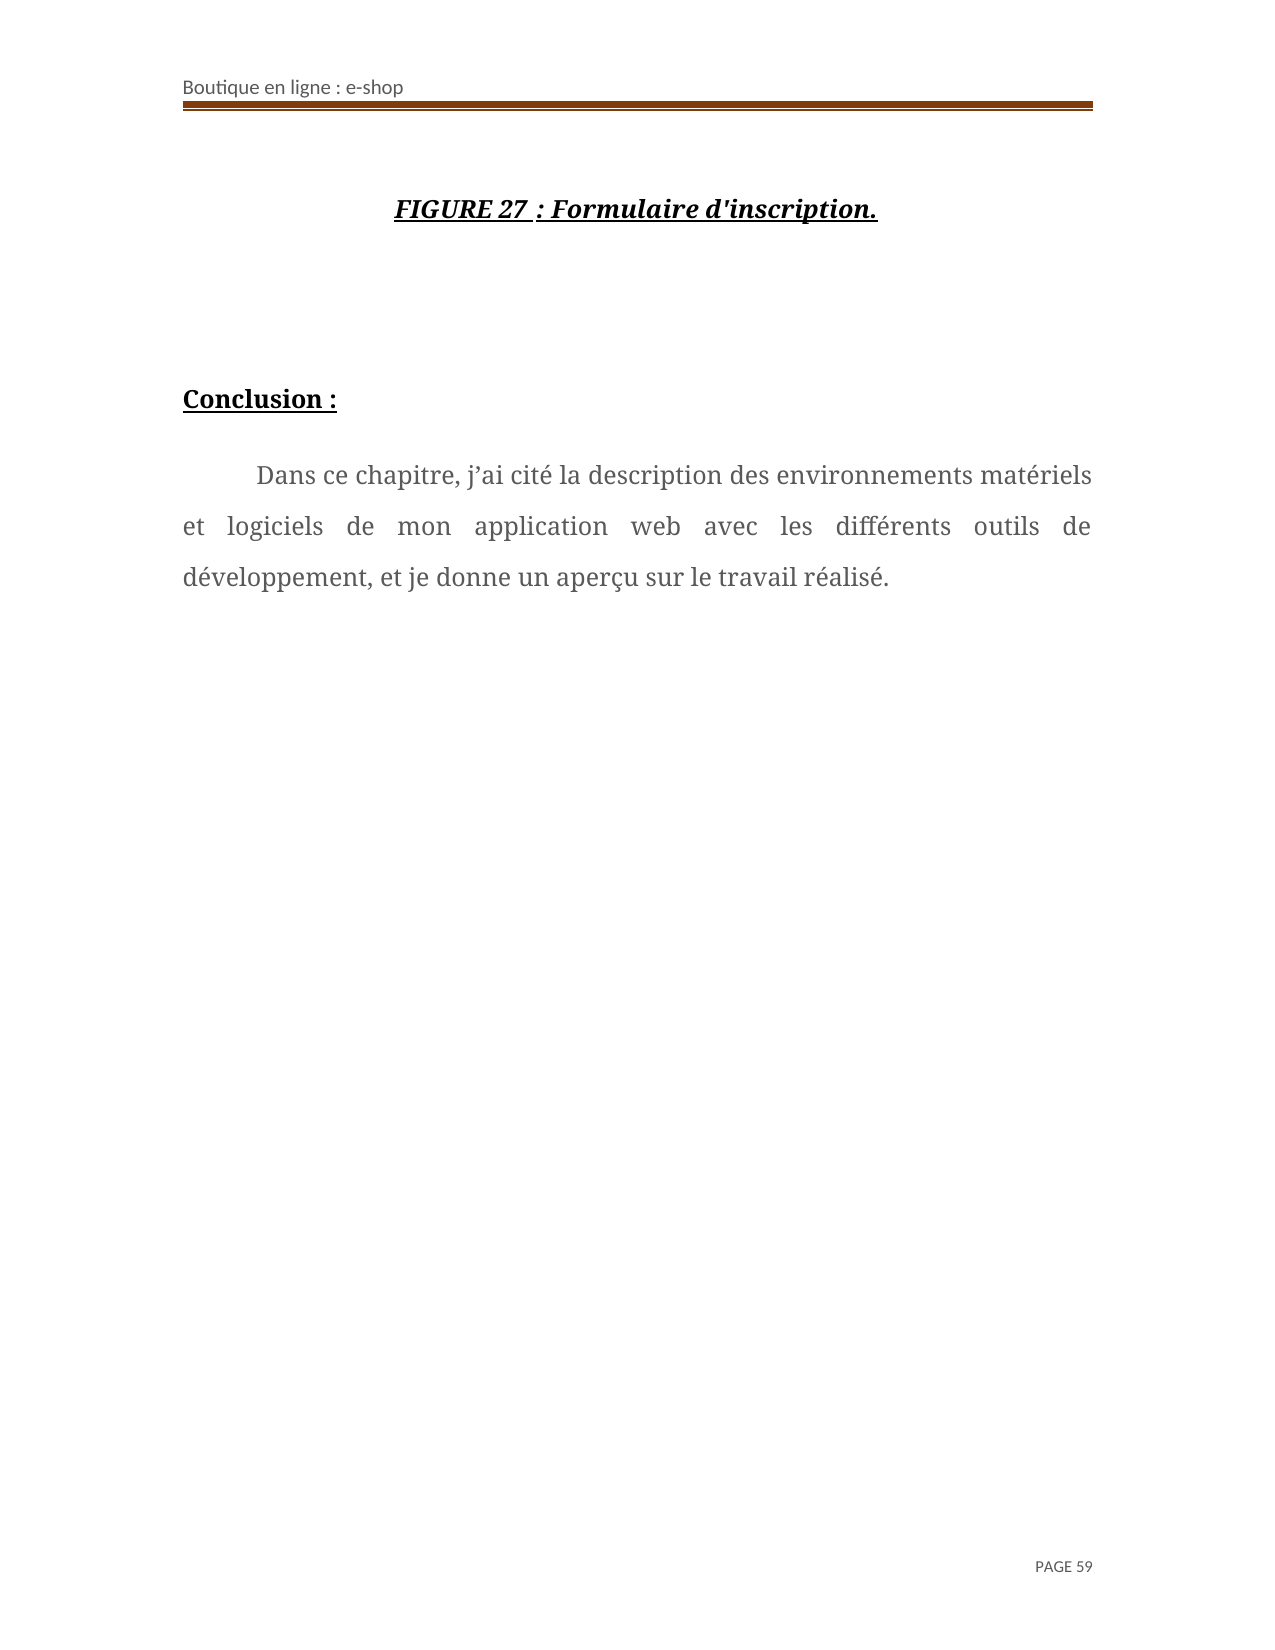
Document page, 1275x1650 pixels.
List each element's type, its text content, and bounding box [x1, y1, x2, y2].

text FIGURE 27 : Formulaire d'inscription. [182, 191, 1093, 225]
text Dans ce chapitre, j’ai cité la description des environnements matériels et logiciels de mon application web avec les différents outils de développement, et je donne un aperçu sur le travail réalisé. [182, 458, 1093, 594]
text Conclusion : [182, 382, 1093, 416]
